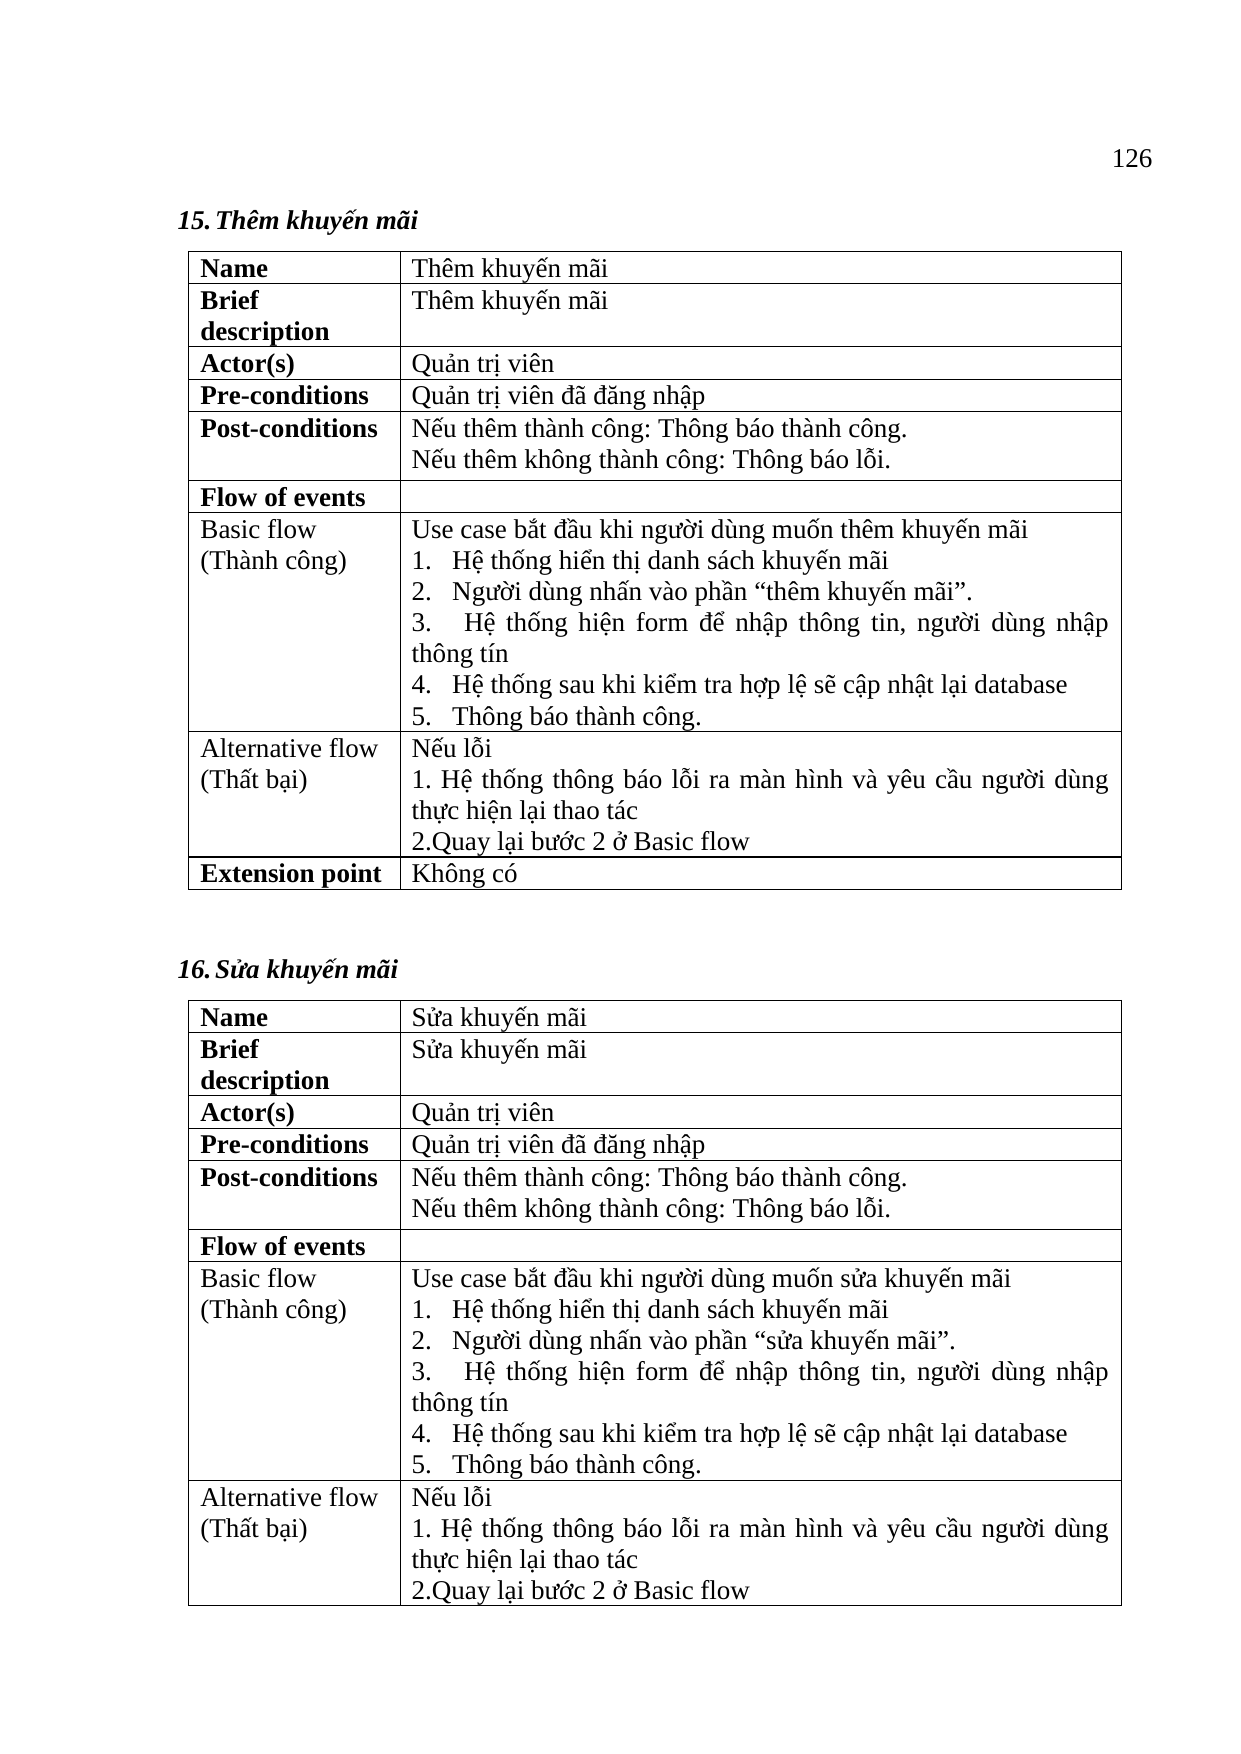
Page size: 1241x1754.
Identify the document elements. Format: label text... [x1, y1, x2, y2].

table_cell Không có [401, 858, 1121, 889]
table_cell Basic flow (Thành công) [189, 513, 400, 731]
table_cell Flow of events [189, 481, 400, 512]
table_cell Quản trị viên đã đăng nhập [401, 1129, 1121, 1159]
table_header Name [189, 252, 400, 283]
table_cell Quản trị viên [401, 347, 1121, 378]
table_cell Brief description [189, 1033, 400, 1095]
table_cell Alternative flow (Thất bại) [189, 732, 400, 856]
table_cell Flow of events [189, 1230, 400, 1261]
table_header Sửa khuyến mãi [401, 1001, 1121, 1032]
table_cell Brief description [189, 284, 400, 346]
table_cell Post-conditions [189, 412, 400, 479]
subtitle Sửa khuyến mãi [177, 953, 1122, 984]
table_cell Nếu thêm thành công: Thông báo thành công. Nếu thêm không thành công: Thông báo lỗi. [401, 412, 1121, 479]
table_cell Alternative flow (Thất bại) [189, 1481, 400, 1605]
table_header Name [189, 1001, 400, 1032]
table_cell Quản trị viên [401, 1096, 1121, 1127]
table_cell Actor(s) [189, 347, 400, 378]
table_cell [401, 481, 1121, 512]
table_cell Nếu lỗi 1. Hệ thống thông báo lỗi ra màn hình và yêu cầu người dùng thực hiện lại thao tác 2.Quay lại bước 2 ở Basic flow [401, 732, 1121, 856]
table_cell Actor(s) [189, 1096, 400, 1127]
table_cell Sửa khuyến mãi [401, 1033, 1121, 1095]
table_cell Quản trị viên đã đăng nhập [401, 380, 1121, 411]
table_cell Use case bắt đầu khi người dùng muốn sửa khuyến mãi 1. Hệ thống hiển thị danh sách khuyến mãi 2. Người dùng nhấn vào phần “sửa khuyến mãi”. 3. Hệ thống hiện form để nhập thông tin, người dùng nhập thông tín 4. Hệ thống sau khi kiểm tra hợp lệ sẽ cập nhật lại database 5. Thông báo thành công. [401, 1262, 1121, 1480]
subtitle Thêm khuyến mãi [177, 204, 1122, 235]
table_cell Nếu lỗi 1. Hệ thống thông báo lỗi ra màn hình và yêu cầu người dùng thực hiện lại thao tác 2.Quay lại bước 2 ở Basic flow [401, 1481, 1121, 1605]
table_cell Use case bắt đầu khi người dùng muốn thêm khuyến mãi 1. Hệ thống hiển thị danh sách khuyến mãi 2. Người dùng nhấn vào phần “thêm khuyến mãi”. 3. Hệ thống hiện form để nhập thông tin, người dùng nhập thông tín 4. Hệ thống sau khi kiểm tra hợp lệ sẽ cập nhật lại database 5. Thông báo thành công. [401, 513, 1121, 731]
table_cell Extension point [189, 858, 400, 889]
table_header Thêm khuyến mãi [401, 252, 1121, 283]
table_cell Thêm khuyến mãi [401, 284, 1121, 346]
table_cell Post-conditions [189, 1161, 400, 1228]
table_cell Pre-conditions [189, 1129, 400, 1159]
table_cell Basic flow (Thành công) [189, 1262, 400, 1480]
table_cell Pre-conditions [189, 380, 400, 411]
table_cell [401, 1230, 1121, 1261]
table_cell Nếu thêm thành công: Thông báo thành công. Nếu thêm không thành công: Thông báo lỗi. [401, 1161, 1121, 1228]
